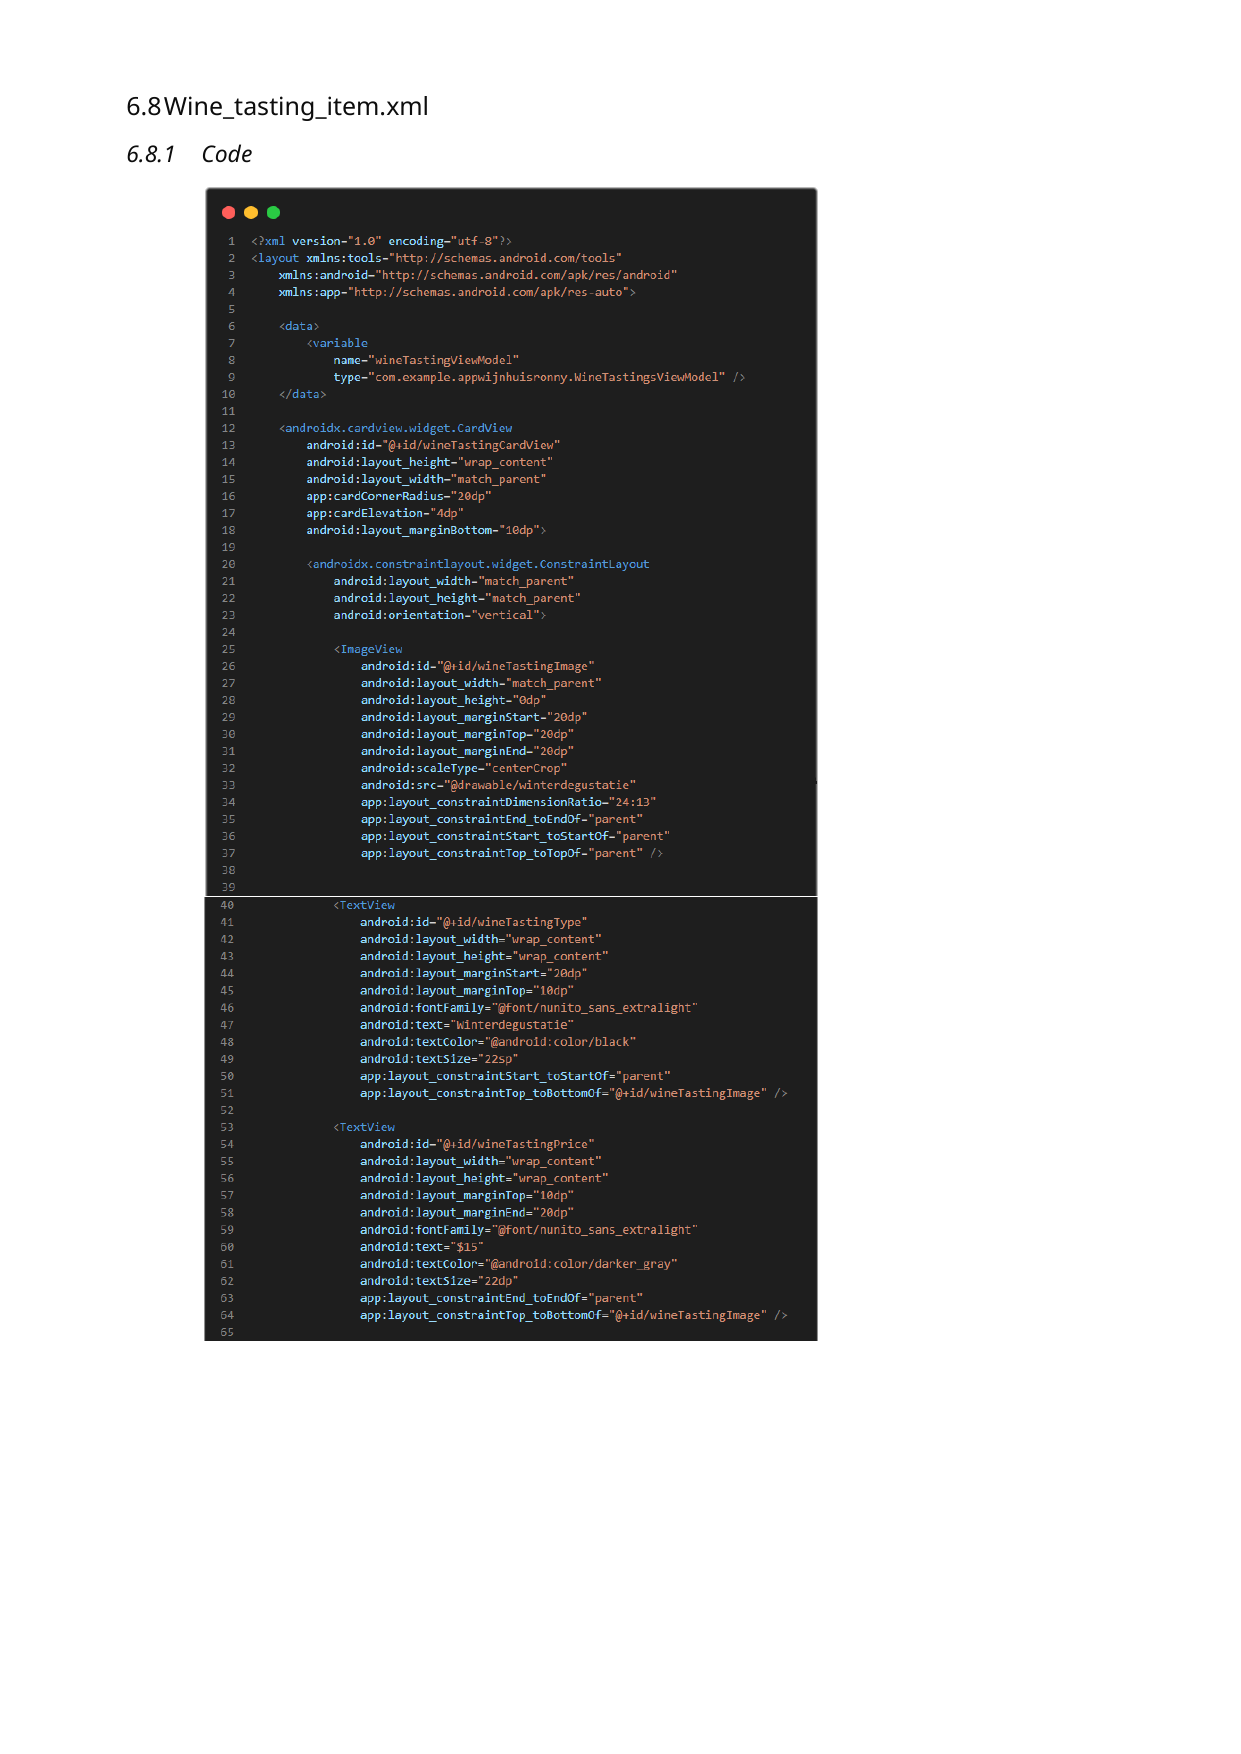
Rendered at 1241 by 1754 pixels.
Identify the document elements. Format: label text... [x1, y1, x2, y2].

subtitle Wine_tasting_item.xml [126, 89, 1152, 123]
picture [201, 897, 822, 1341]
subtitle Code [126, 138, 1152, 169]
picture [201, 184, 822, 896]
